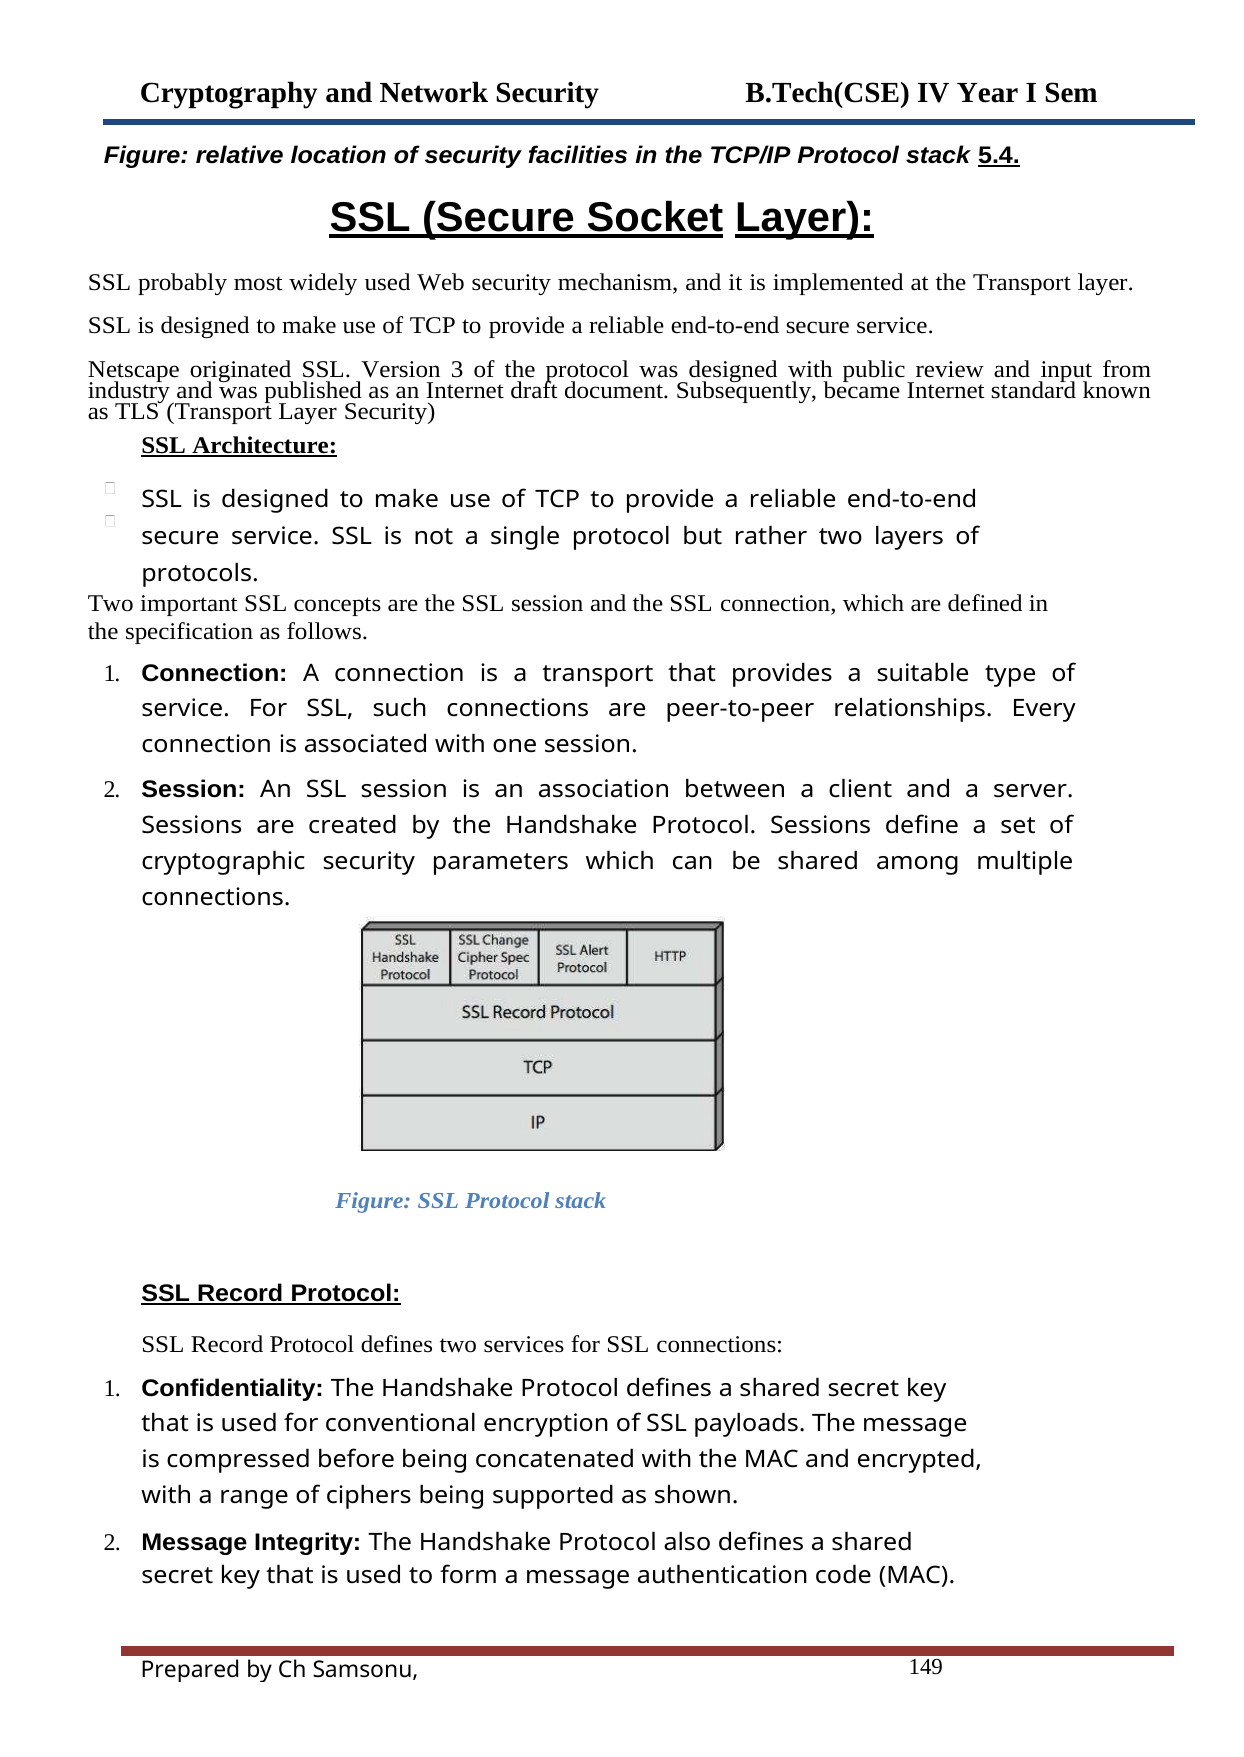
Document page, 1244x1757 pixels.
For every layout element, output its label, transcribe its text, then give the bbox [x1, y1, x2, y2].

list Message Integrity: The Handshake Protocol also defines a shared secret key that is used to form a message authentication code (MAC). [103, 1525, 960, 1590]
list Confidentiality: The Handshake Protocol defines a shared secret key that is used for conventional encryption of SSL payloads. The message is compressed before being concatenated with the MAC and encrypted, with a range of ciphers being supported as shown. [103, 1370, 988, 1510]
text SSL Record Protocol defines two services for SSL connections: [141, 1330, 1204, 1357]
picture [105, 515, 115, 527]
text SSL Architecture: [141, 431, 1204, 458]
text SSL probably most widely used Web security mechanism, and it is implemented at the Transport layer. SSL is designed to make use of TCP to provide a reliable end-to-end secure service. [88, 268, 1136, 339]
text Netscape originated SSL. Version 3 of the protocol was designed with public review and input from industry and was published as an Internet draft document. Subsequently, became Internet standard known as TLS (Transport Layer Security) [88, 360, 1153, 425]
text SSL Record Protocol: [141, 1279, 1204, 1306]
text the specification as follows. [88, 617, 1204, 644]
list Session: An SSL session is an association between a client and a server. Sessions are created by the Handshake Protocol. Sessions define a set of cryptographic security parameters which can be shared among multiple connections. [103, 772, 1074, 912]
text Figure: relative location of security facilities in the TCP/IP Protocol stack 5.4. [103, 141, 1204, 168]
list Connection: A connection is a transport that provides a suitable type of service. For SSL, such connections are peer-to-peer relationships. Every connection is associated with one session. [103, 655, 1076, 760]
text Two important SSL concepts are the SSL session and the SSL connection, which are defined in [88, 592, 1204, 616]
picture [105, 482, 115, 494]
text SSL is designed to make use of TCP to provide a reliable end-to-end secure service. SSL is not a single protocol but rather two layers of protocols. [141, 482, 979, 588]
text SSL (Secure Socket Layer): [39, 192, 1164, 240]
text Figure: SSL Protocol stack [335, 1187, 1204, 1213]
picture [358, 916, 725, 1151]
